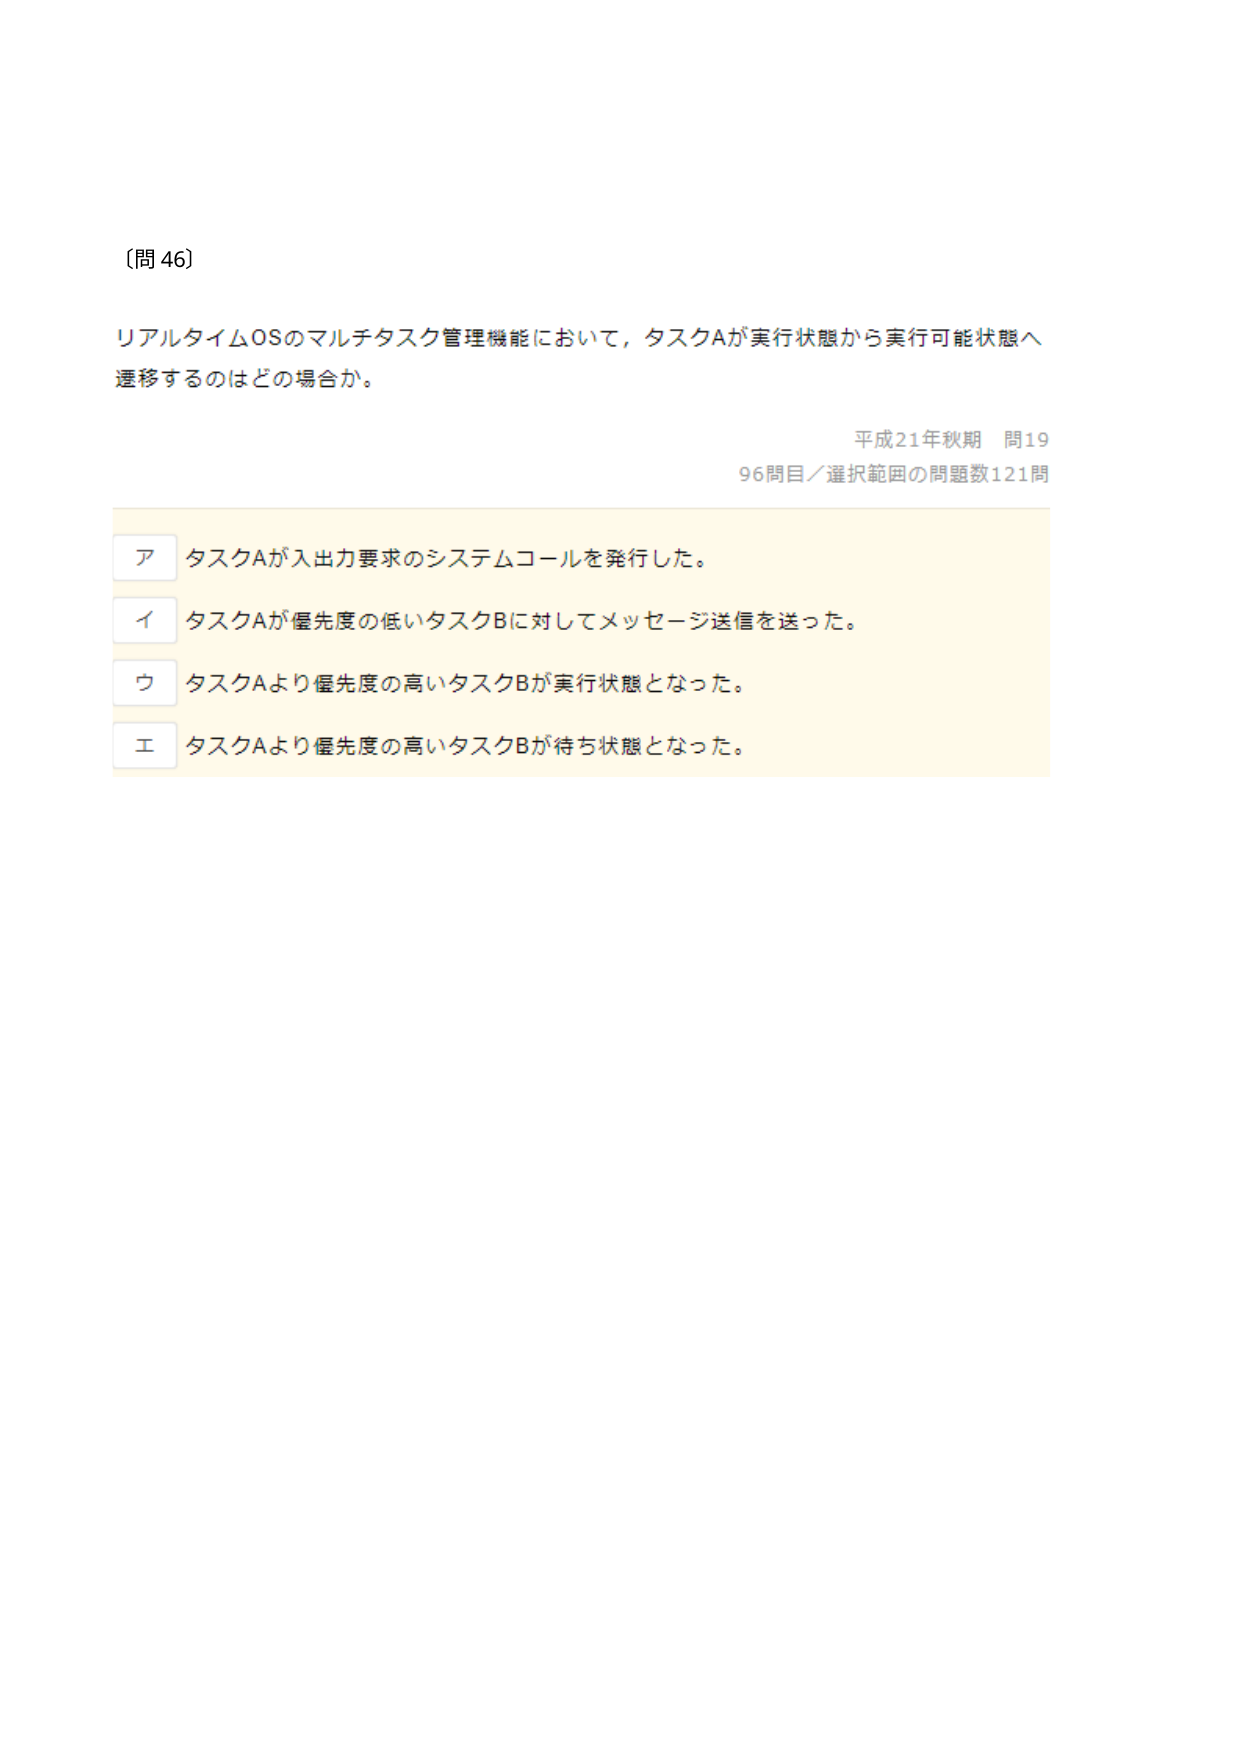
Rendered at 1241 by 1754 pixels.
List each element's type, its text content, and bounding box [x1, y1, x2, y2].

picture [112, 314, 1050, 777]
text 〔問46〕 [112, 239, 1128, 277]
